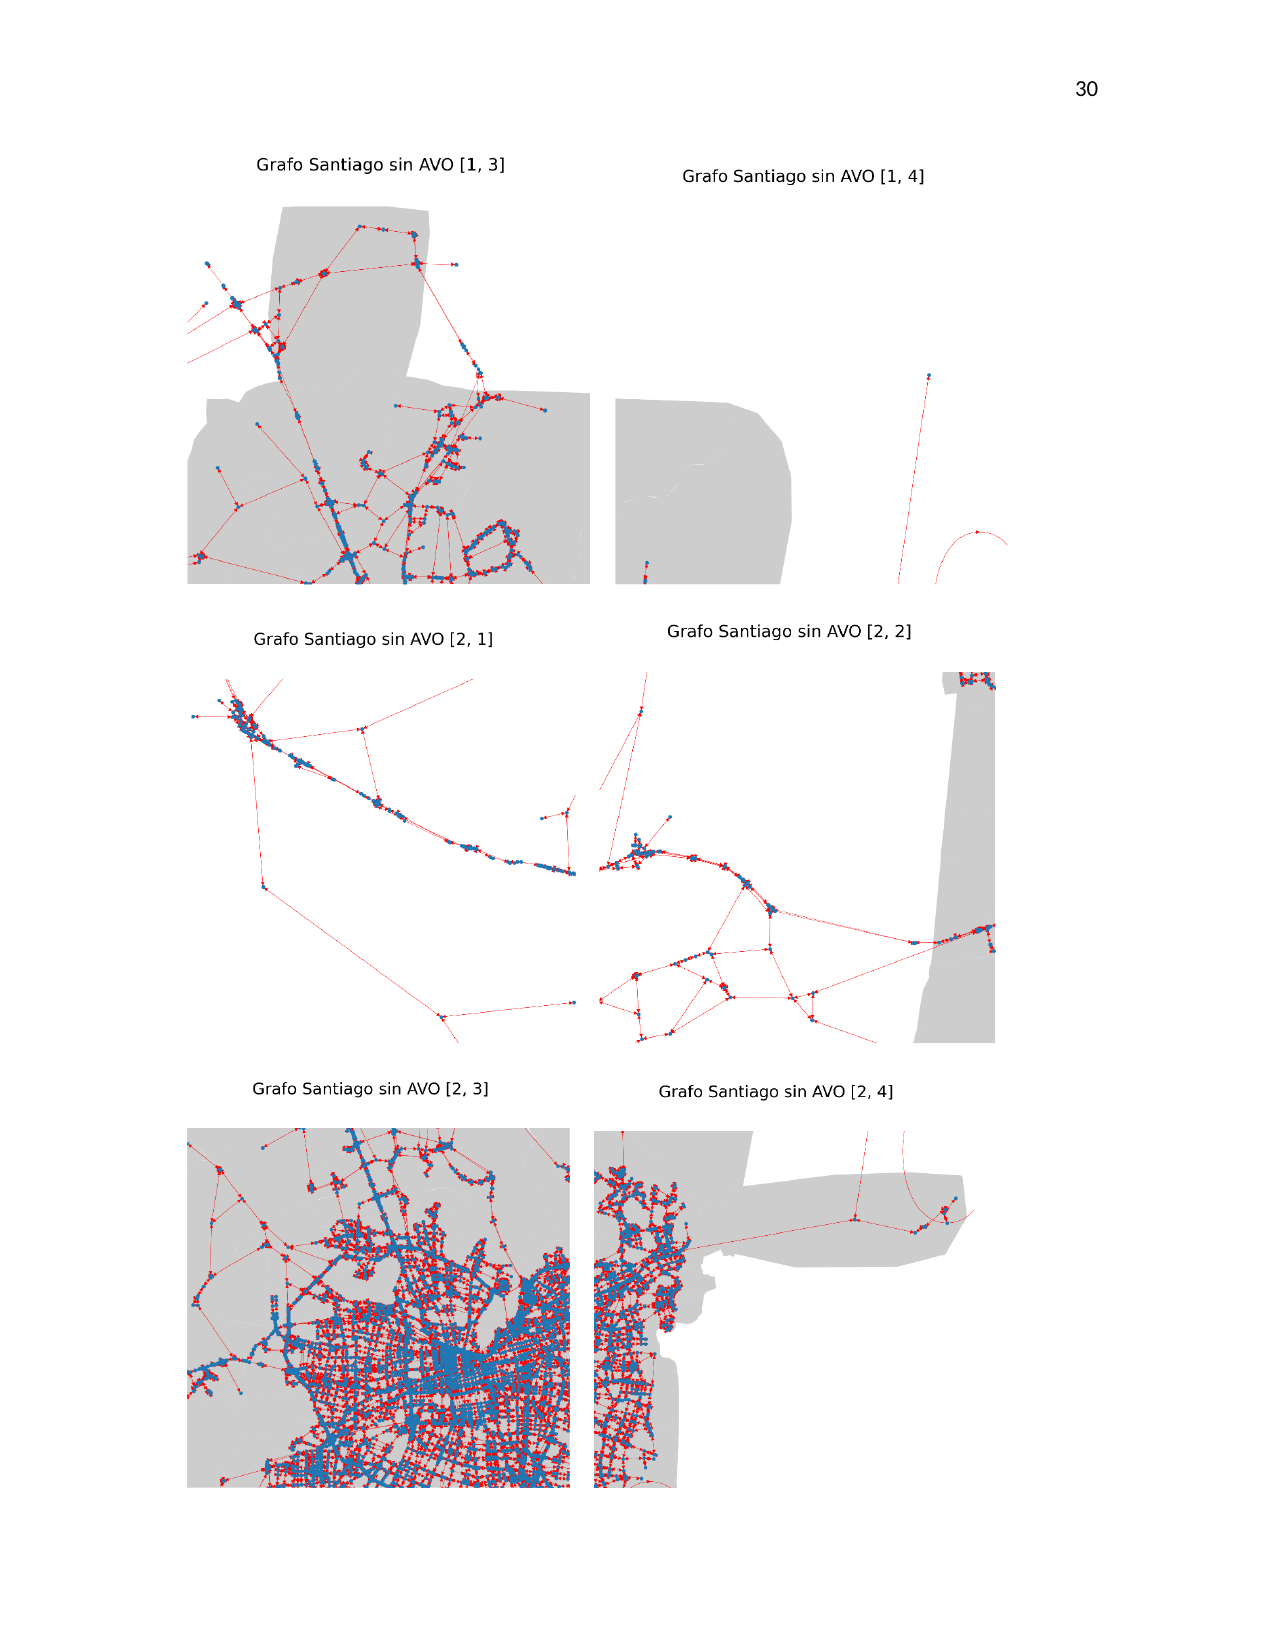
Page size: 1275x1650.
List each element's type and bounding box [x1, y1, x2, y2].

picture [589, 614, 1005, 1053]
picture [177, 1072, 579, 1497]
picture [584, 1075, 983, 1497]
picture [177, 622, 584, 1053]
picture [605, 159, 1017, 594]
picture [177, 147, 600, 594]
